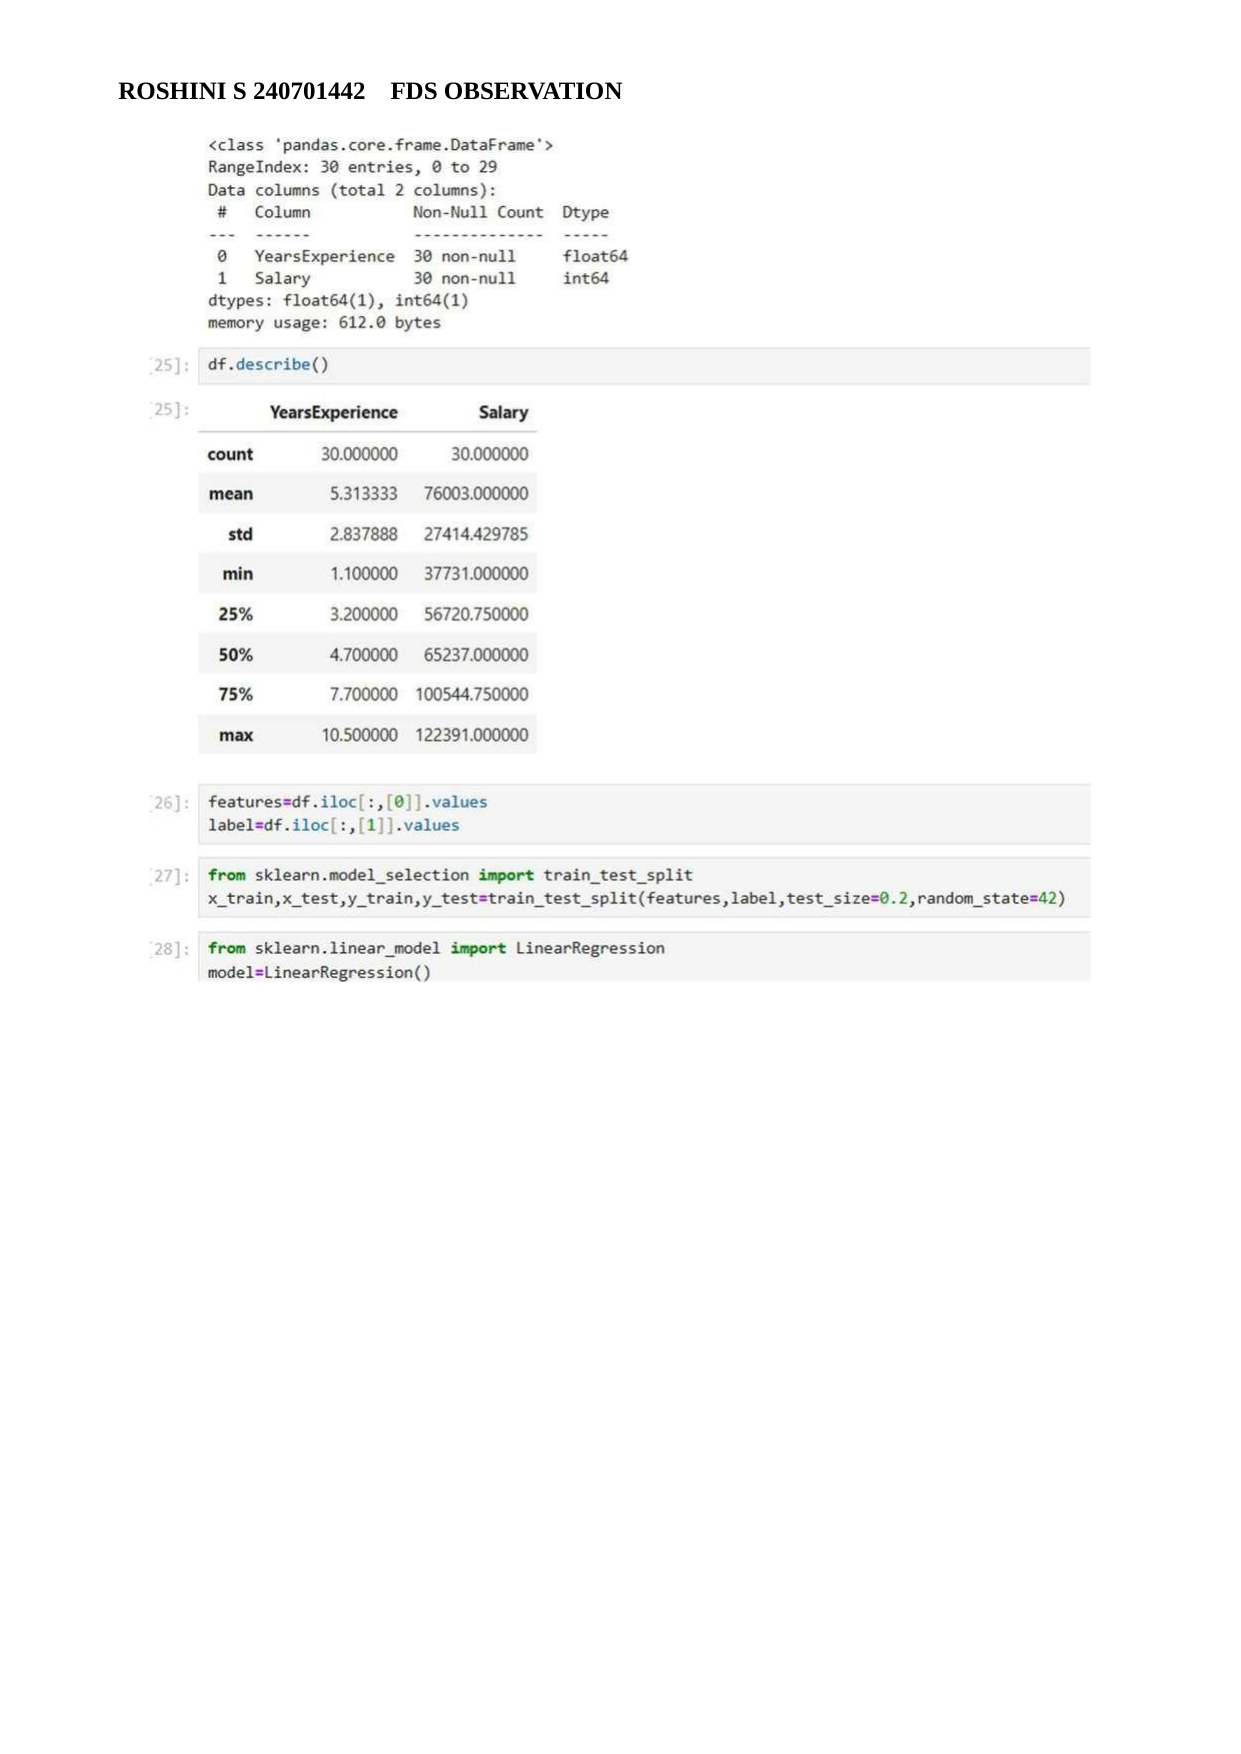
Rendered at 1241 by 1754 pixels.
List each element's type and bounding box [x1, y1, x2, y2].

picture [149, 137, 1091, 982]
